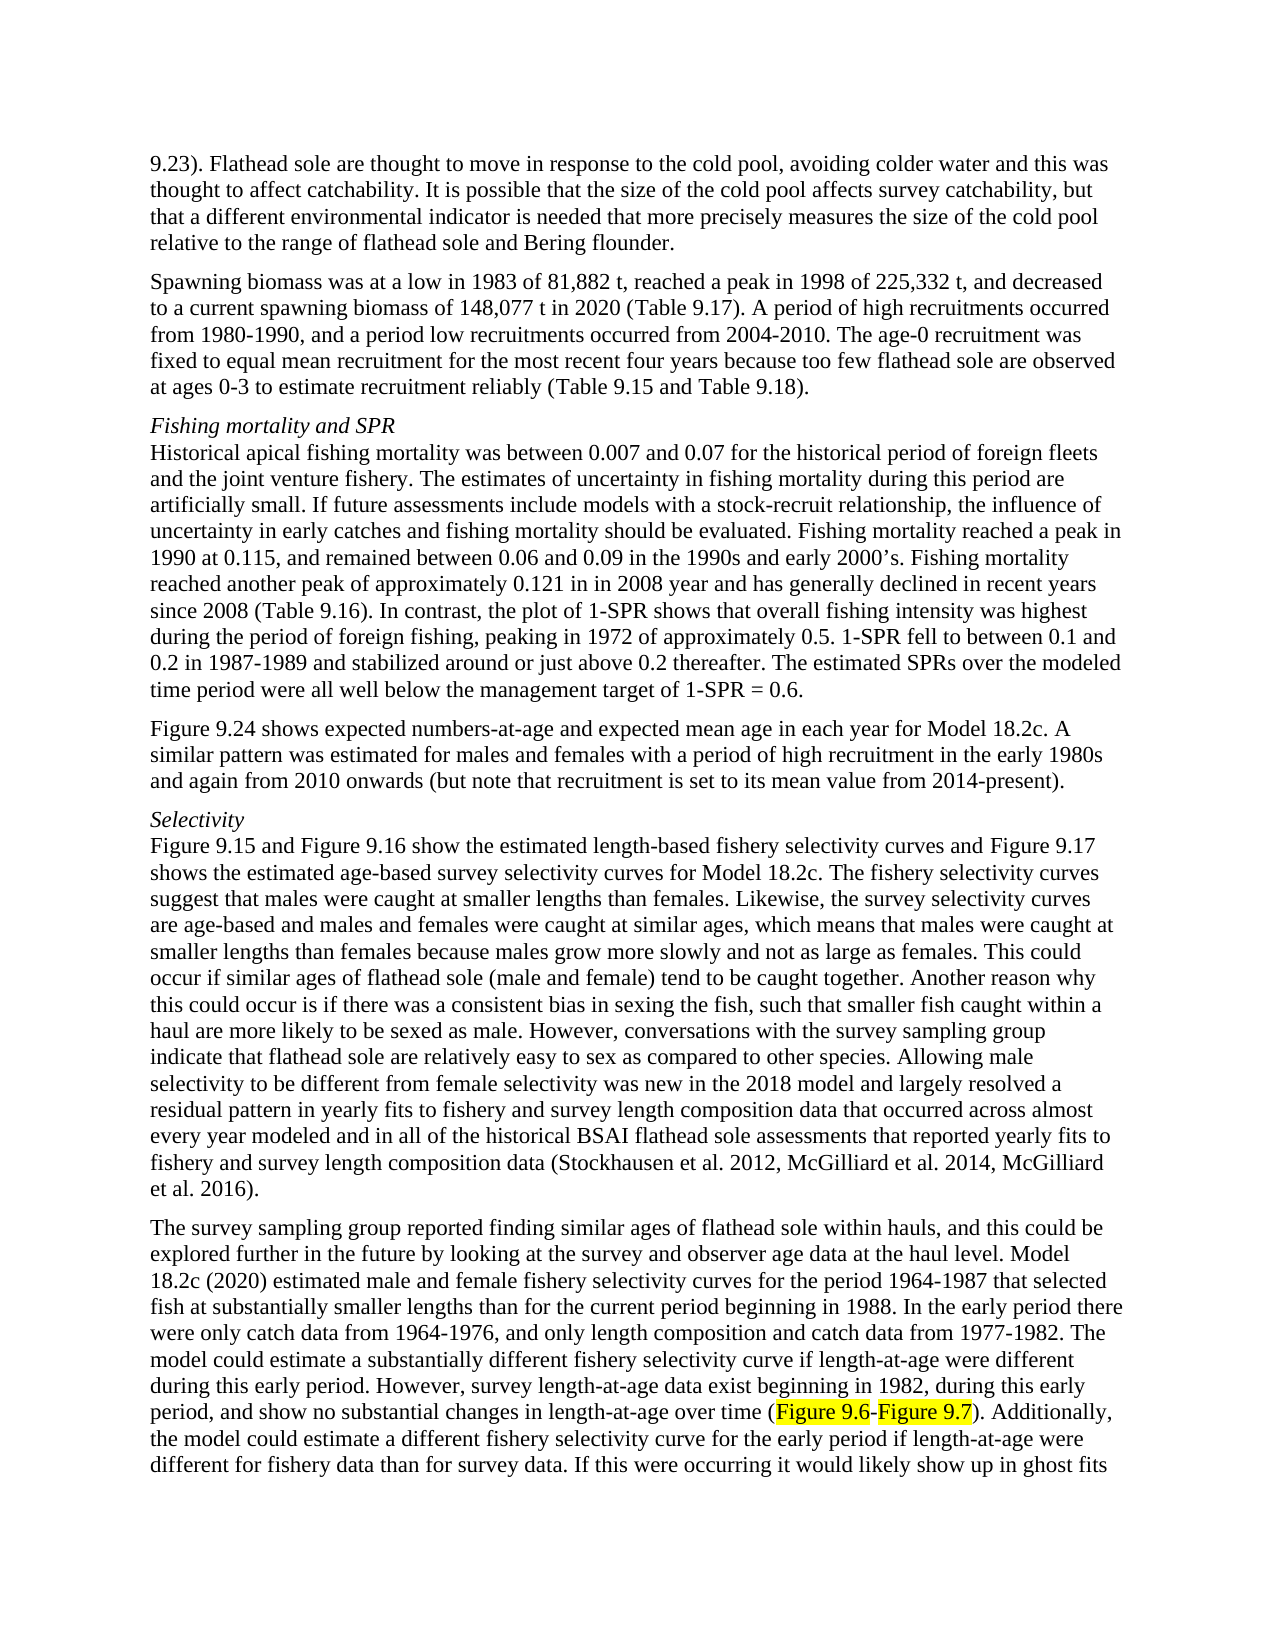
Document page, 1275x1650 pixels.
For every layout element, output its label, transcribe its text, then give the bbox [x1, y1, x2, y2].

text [150, 150, 1125, 255]
text Figure 9.24 shows expected numbers-at-age and expected mean age in each year for Model 18.2c. A similar pattern was estimated for males and females with a period of high recruitment in the early 1980s and again from 2010 onwards (but note that recruitment is set to its mean value from 2014-present). [150, 714, 1125, 794]
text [150, 1214, 1125, 1477]
text Figure 9.15 and Figure 9.16 show the estimated length-based fishery selectivity curves and Figure 9.17 shows the estimated age-based survey selectivity curves for Model 18.2c. The fishery selectivity curves suggest that males were caught at smaller lengths than females. Likewise, the survey selectivity curves are age-based and males and females were caught at similar ages, which means that males were caught at smaller lengths than females because males grow more slowly and not as large as females. This could occur if similar ages of flathead sole (male and female) tend to be caught together. Another reason why this could occur is if there was a consistent bias in sexing the fish, such that smaller fish caught within a haul are more likely to be sexed as male. However, conversations with the survey sampling group indicate that flathead sole are relatively easy to sex as compared to other species. Allowing male selectivity to be different from female selectivity was new in the 2018 model and largely resolved a residual pattern in yearly fits to fishery and survey length composition data that occurred across almost every year modeled and in all of the historical BSAI flathead sole assessments that reported yearly fits to fishery and survey length composition data (Stockhausen et al. 2012, McGilliard et al. 2014, McGilliard et al. 2016). [150, 832, 1125, 1201]
subtitle Fishing mortality and SPR [150, 412, 1125, 438]
subtitle Selectivity [150, 806, 1125, 832]
